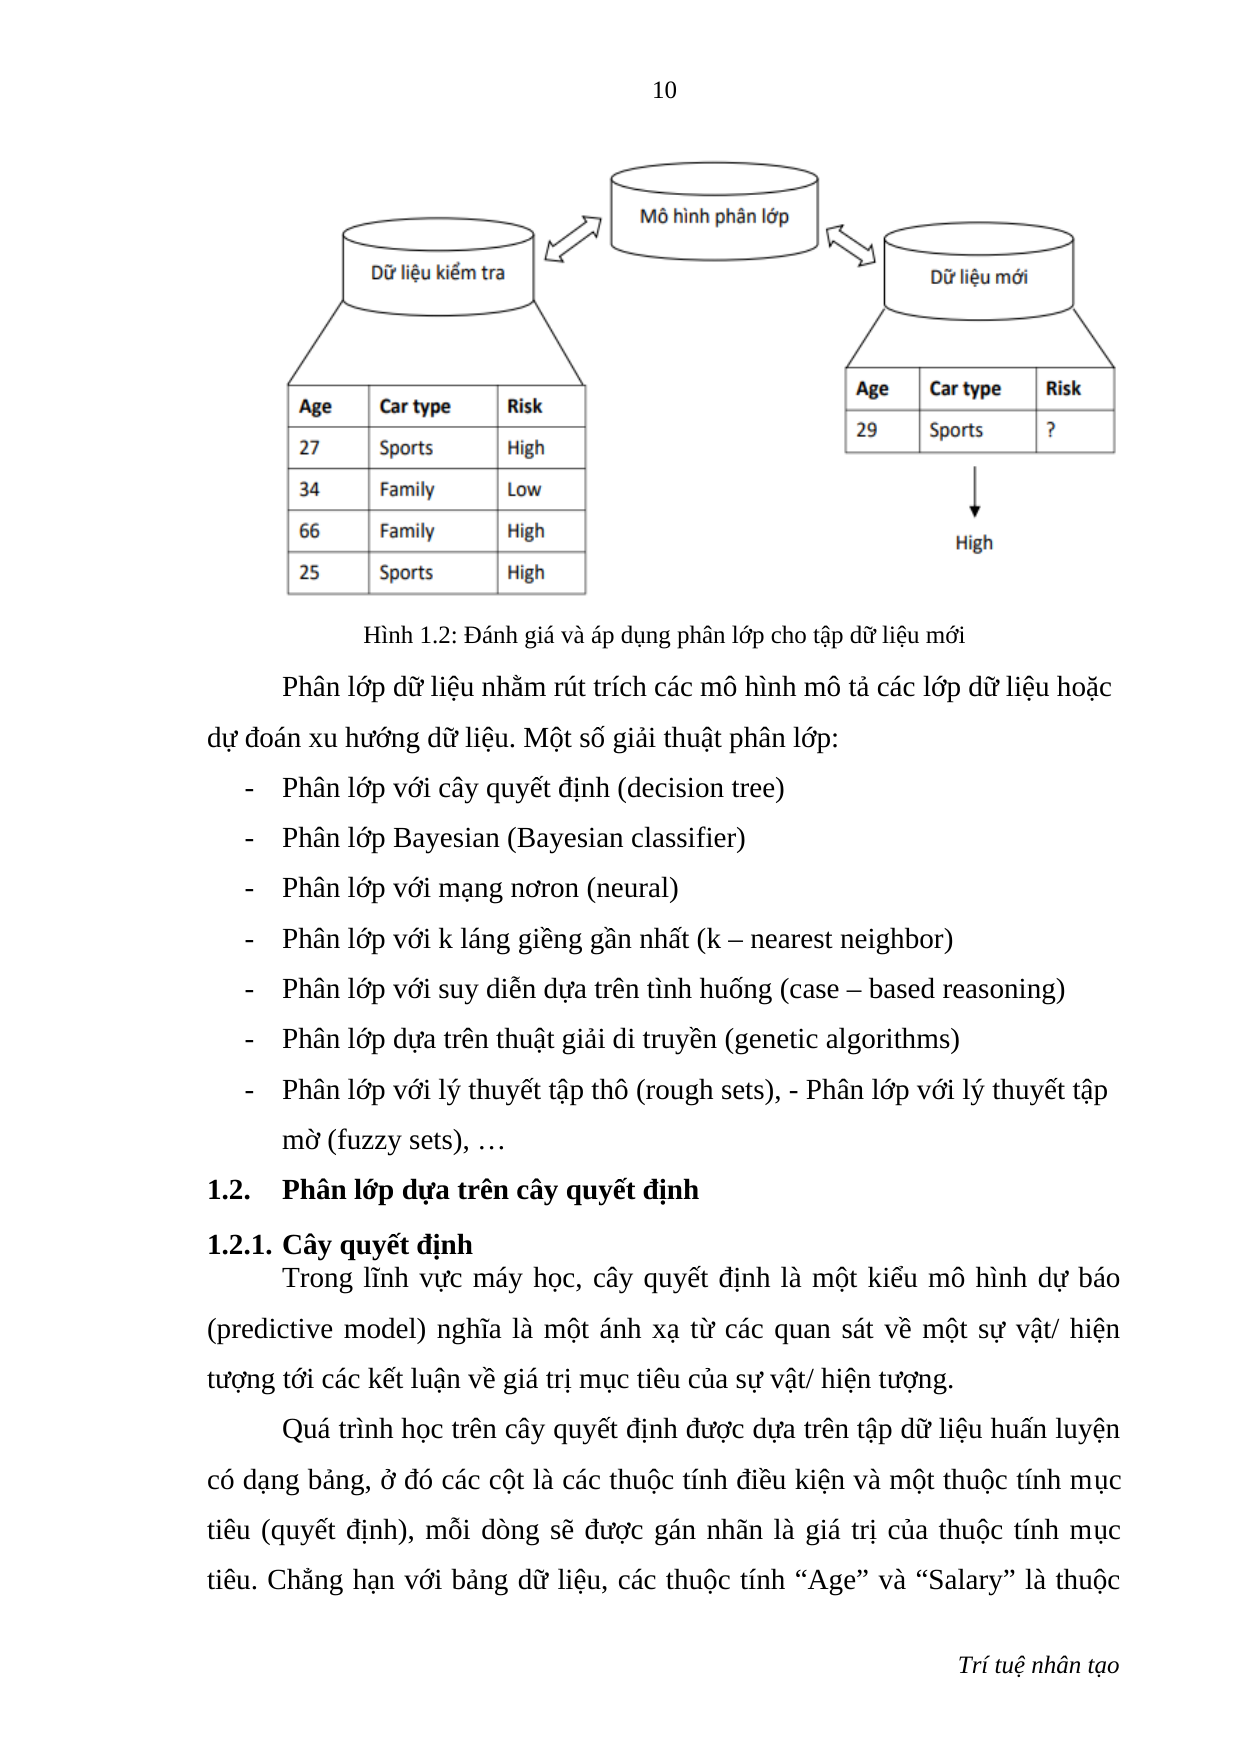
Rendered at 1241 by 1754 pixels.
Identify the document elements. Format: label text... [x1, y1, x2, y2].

list Phân lớp với cây quyết định (decision tree) [244, 770, 1122, 803]
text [207, 1411, 1122, 1596]
list Phân lớp với k láng giềng gần nhất (k – nearest neighbor) [244, 921, 1122, 954]
list Phân lớp với lý thuyết tập thô (rough sets), - Phân lớp với lý thuyết tập mờ (fuzzy sets), … [244, 1072, 1122, 1156]
picture [281, 147, 1151, 606]
subtitle Cây quyết định [207, 1227, 1122, 1261]
text Phân lớp dữ liệu nhằm rút trích các mô hình mô tả các lớp dữ liệu hoặc dự đoán xu hướng dữ liệu. Một số giải thuật phân lớp: [207, 669, 1122, 753]
list Phân lớp với suy diễn dựa trên tình huống (case – based reasoning) [244, 971, 1122, 1005]
list Phân lớp Bayesian (Bayesian classifier) [244, 820, 1122, 854]
subtitle Phân lớp dựa trên cây quyết định [207, 1172, 1122, 1206]
text Hình 1.2: Đánh giá và áp dụng phân lớp cho tập dữ liệu mới [207, 620, 1122, 648]
list Phân lớp với mạng nơron (neural) [244, 871, 1122, 904]
list Phân lớp dựa trên thuật giải di truyền (genetic algorithms) [244, 1022, 1122, 1055]
text Trong lĩnh vực máy học, cây quyết định là một kiểu mô hình dự báo (predictive model) nghĩa là một ánh xạ từ các quan sát về một sự vật/ hiện tượng tới các kết luận về giá trị mục tiêu của sự vật/ hiện tượng. [207, 1261, 1122, 1395]
